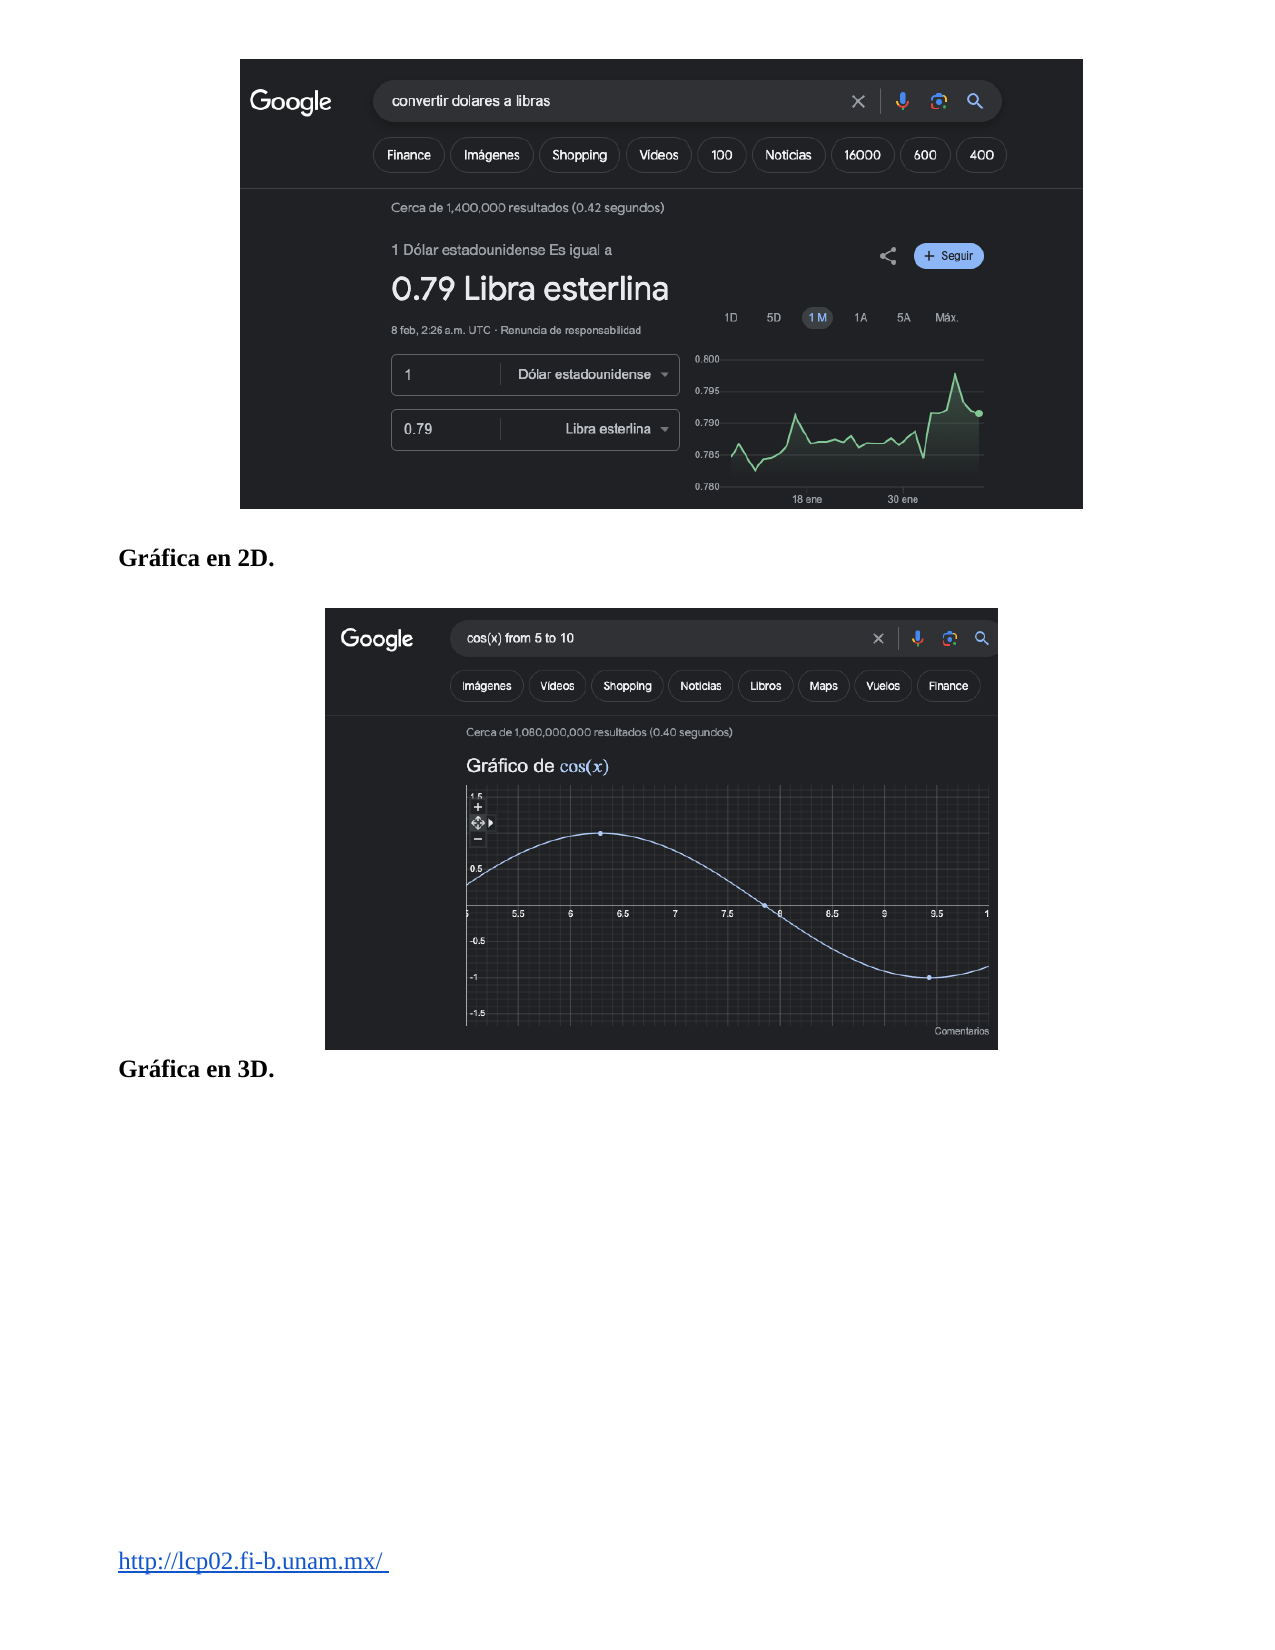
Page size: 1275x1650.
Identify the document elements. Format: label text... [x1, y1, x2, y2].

picture [325, 608, 998, 1050]
text Gráfica en 2D. [118, 543, 1205, 571]
picture [240, 59, 1083, 509]
text Gráfica en 3D. [118, 1054, 1205, 1083]
